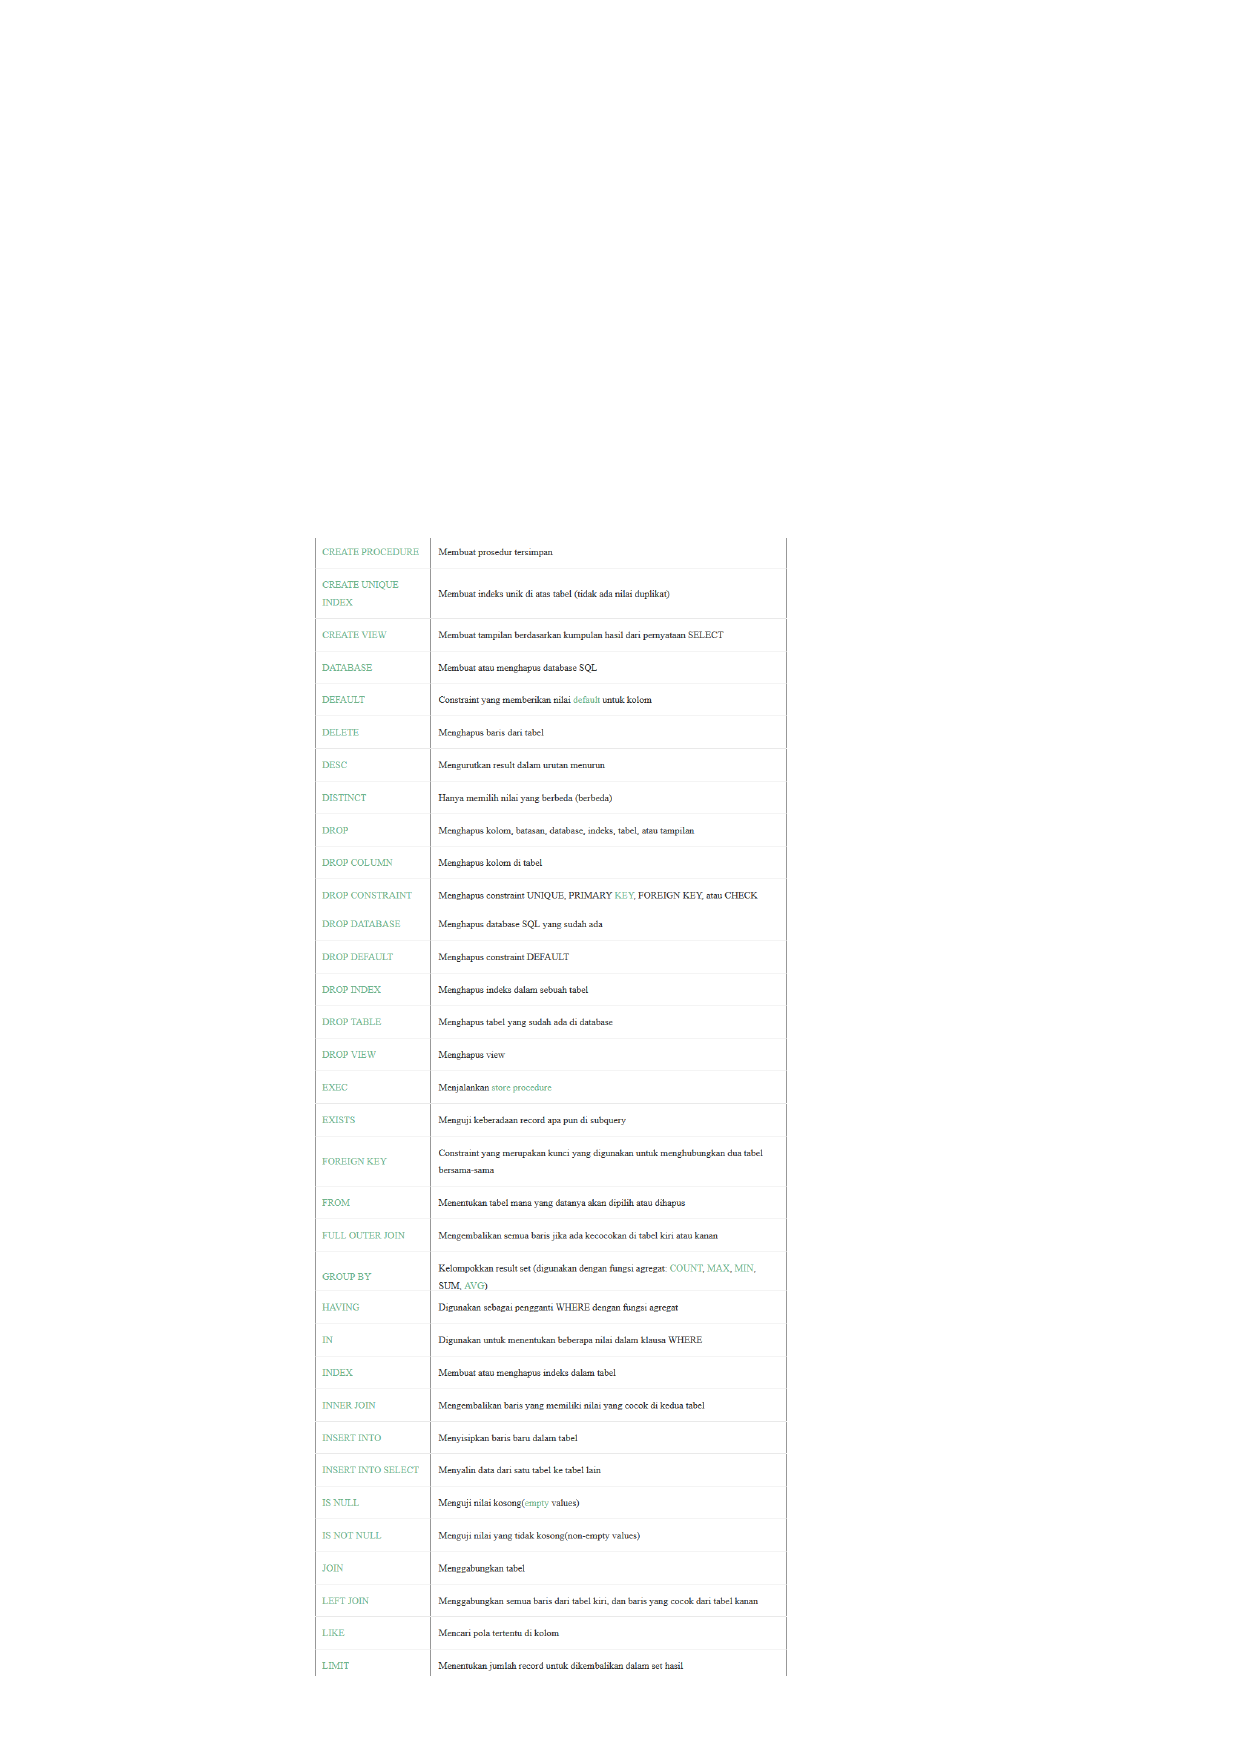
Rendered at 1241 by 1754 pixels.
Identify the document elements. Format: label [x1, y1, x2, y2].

picture [311, 538, 789, 1676]
